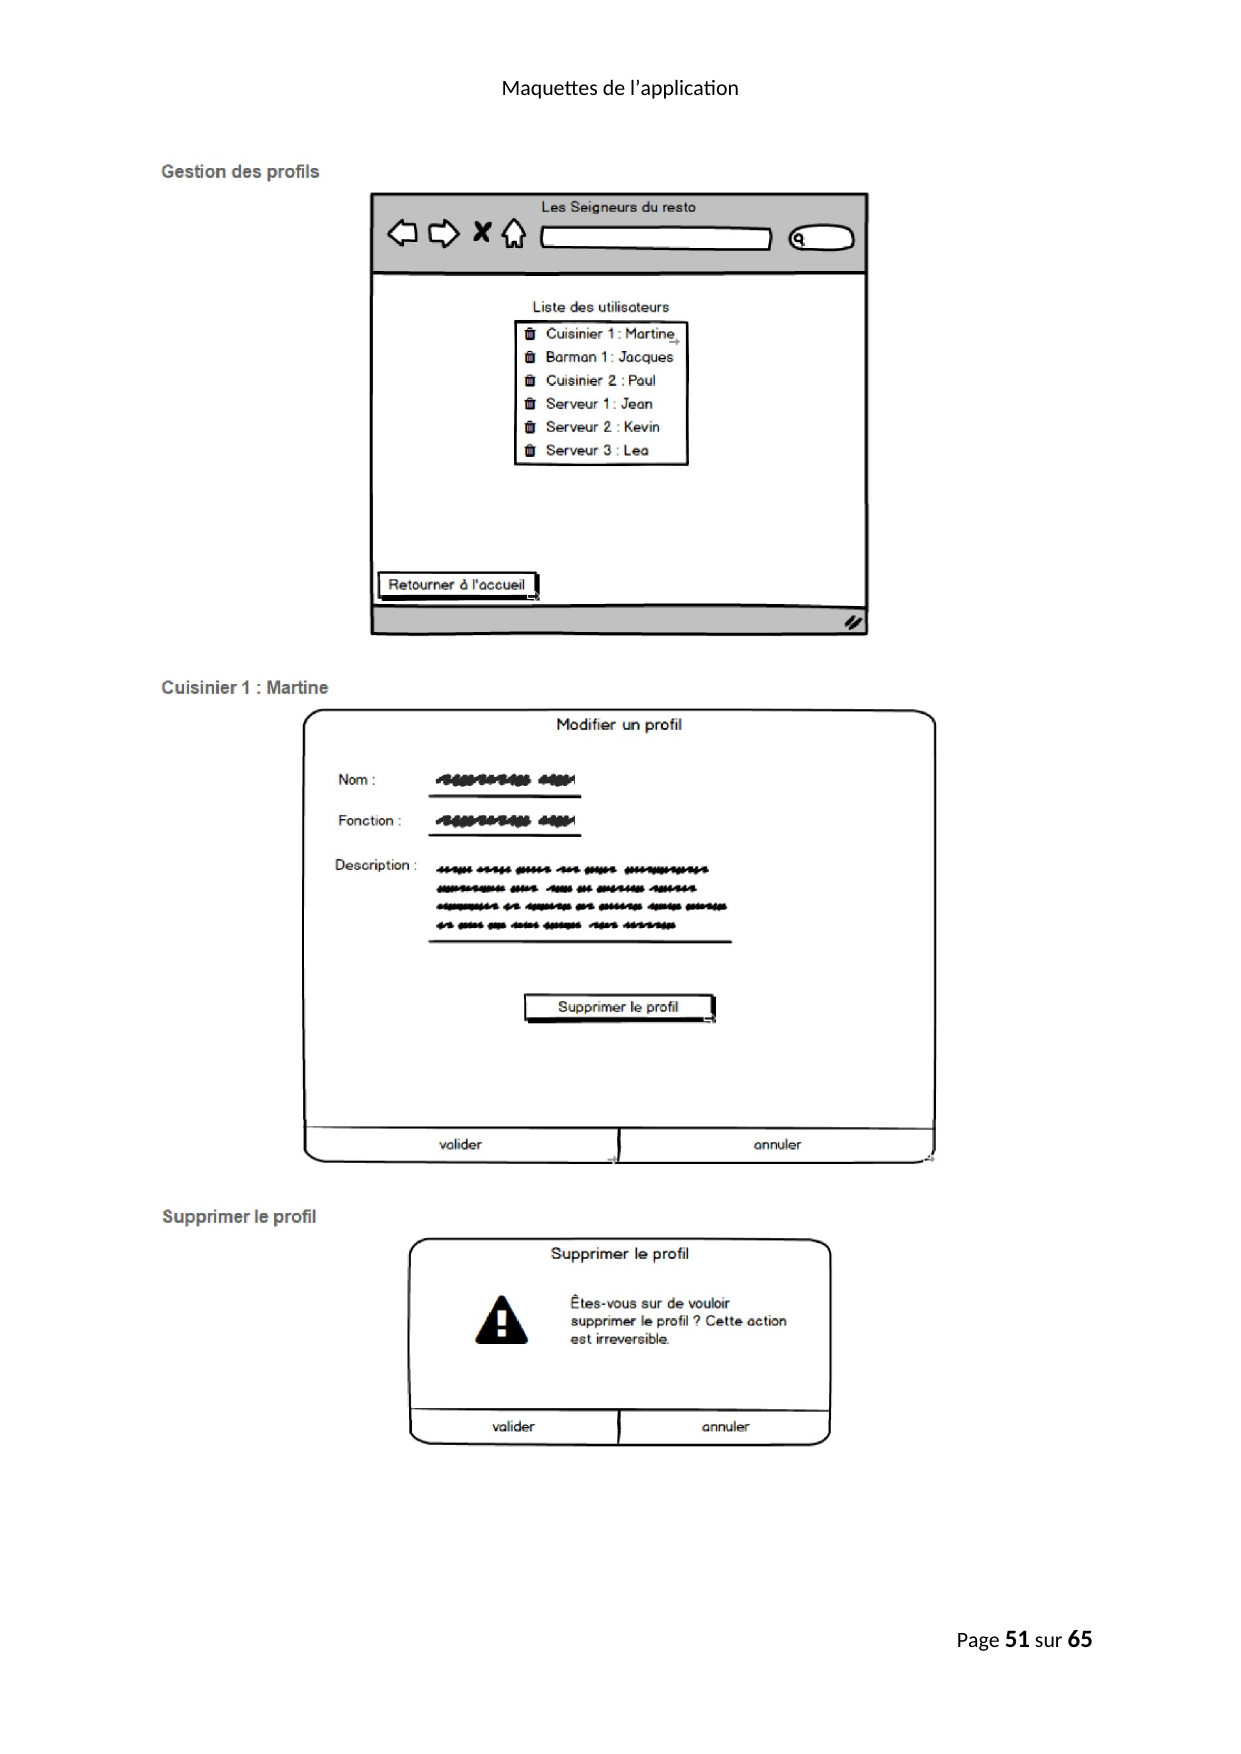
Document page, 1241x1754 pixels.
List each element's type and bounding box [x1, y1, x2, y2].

picture [147, 1192, 840, 1456]
picture [147, 147, 880, 649]
picture [147, 663, 949, 1178]
